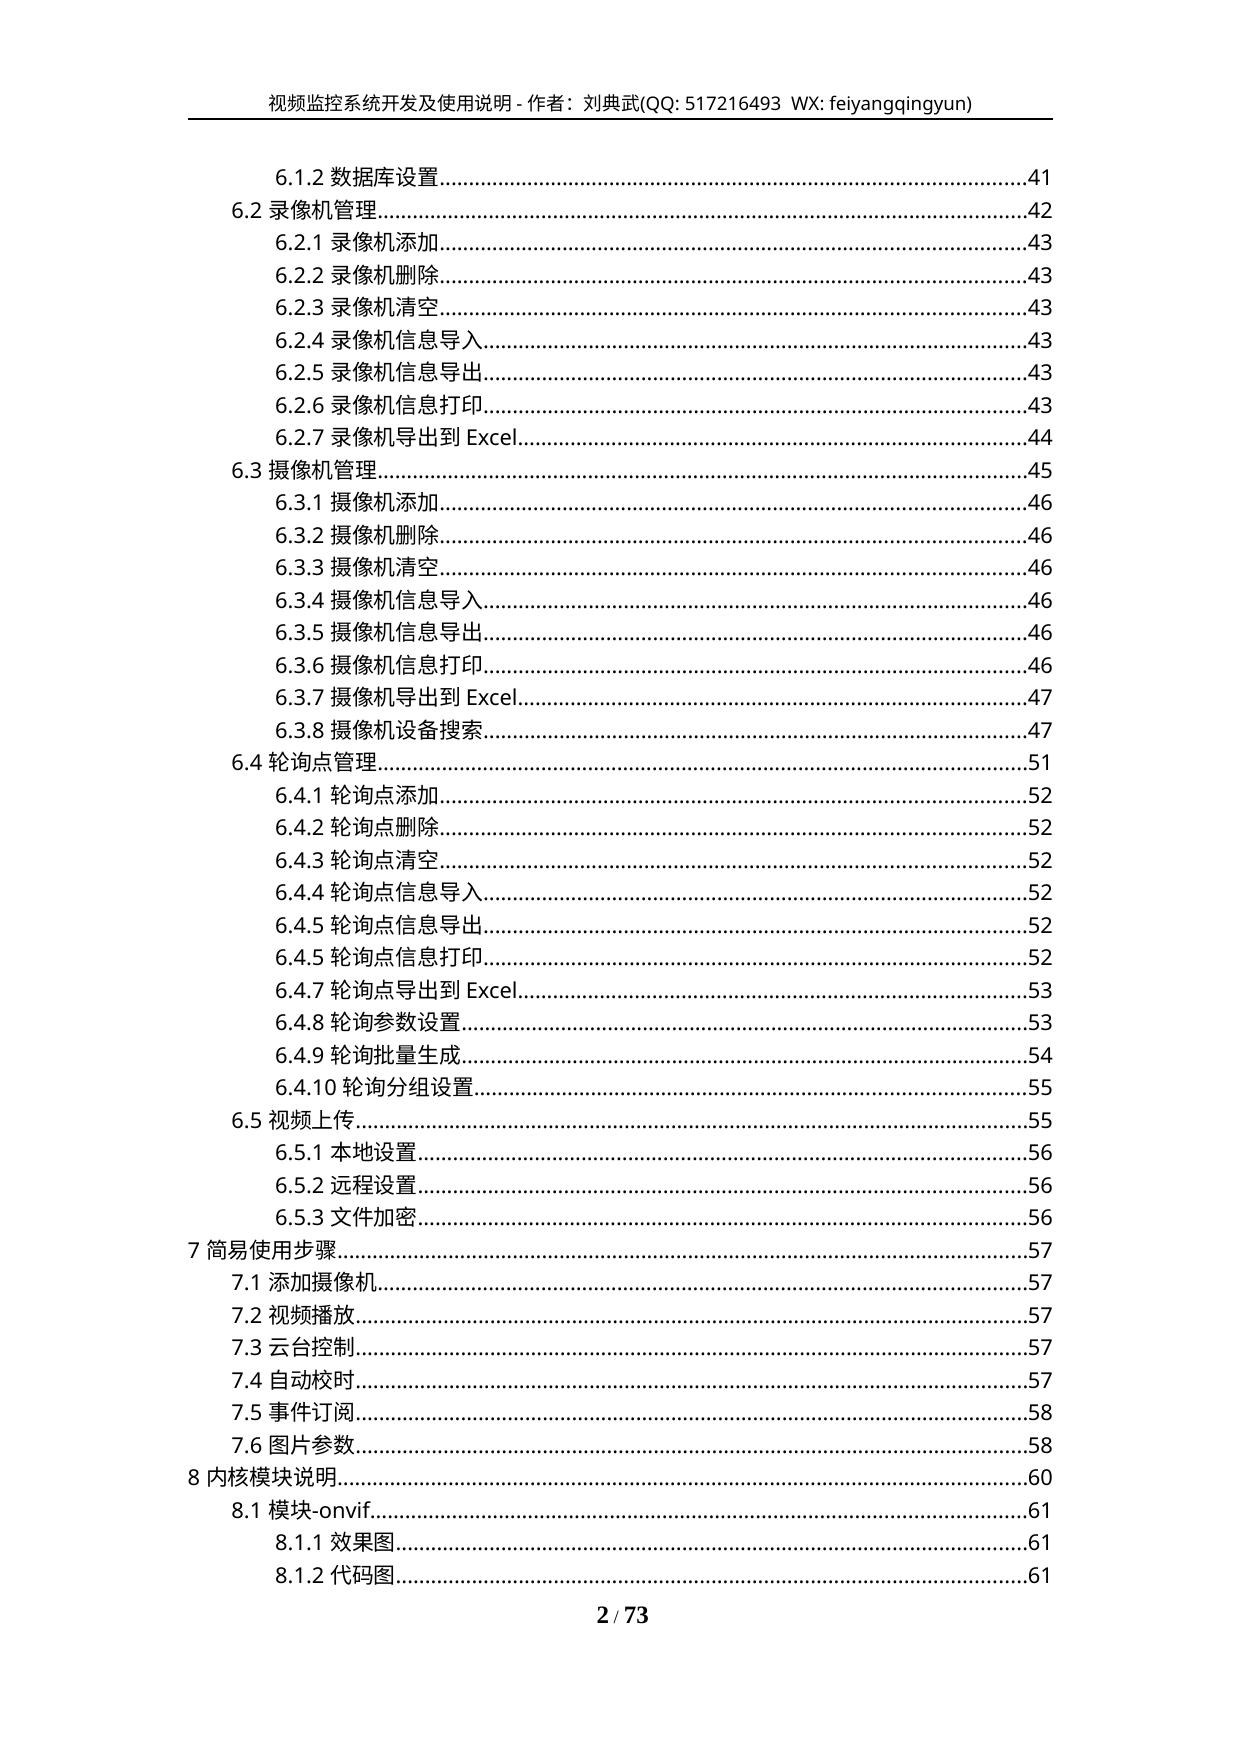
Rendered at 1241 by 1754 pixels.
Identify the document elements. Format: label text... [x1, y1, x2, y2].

text 6.3.4 摄像机信息导入 46 [275, 583, 1053, 615]
text 6.2.3 录像机清空 43 [275, 290, 1053, 323]
text 6.3.6 摄像机信息打印 46 [275, 648, 1053, 680]
text 6.2.2 录像机删除 43 [275, 258, 1053, 290]
text 8.1.2 代码图 61 [275, 1558, 1053, 1590]
text 6.5.2 远程设置 56 [275, 1168, 1053, 1200]
text 6.4.8 轮询参数设置 53 [275, 1005, 1053, 1038]
text 7.3 云台控制 57 [231, 1330, 1053, 1363]
text 6.4.7 轮询点导出到Excel 53 [275, 973, 1053, 1005]
text 6.4.1 轮询点添加 52 [275, 778, 1053, 810]
text 6.4.5 轮询点信息导出 52 [275, 908, 1053, 940]
text 6.2.7 录像机导出到Excel 44 [275, 420, 1053, 453]
text 6.3.1 摄像机添加 46 [275, 485, 1053, 518]
text 6.5 视频上传 55 [231, 1103, 1053, 1135]
text 8 内核模块说明 60 [187, 1460, 1053, 1493]
text 6.3 摄像机管理 45 [231, 453, 1053, 485]
text 7.2 视频播放 57 [231, 1298, 1053, 1330]
text 6.2 录像机管理 42 [231, 193, 1053, 225]
text 6.4.3 轮询点清空 52 [275, 843, 1053, 875]
text 6.2.1 录像机添加 43 [275, 225, 1053, 258]
text 7.6 图片参数 58 [231, 1428, 1053, 1460]
text 8.1.1 效果图 61 [275, 1525, 1053, 1558]
text 7.5 事件订阅 58 [231, 1395, 1053, 1428]
text 7.4 自动校时 57 [231, 1363, 1053, 1395]
text 6.4.5 轮询点信息打印 52 [275, 940, 1053, 973]
text 6.2.4 录像机信息导入 43 [275, 323, 1053, 355]
text 6.3.7 摄像机导出到Excel 47 [275, 680, 1053, 713]
text 7 简易使用步骤 57 [187, 1233, 1053, 1265]
text 6.2.6 录像机信息打印 43 [275, 388, 1053, 420]
text 8.1 模块-onvif 61 [231, 1493, 1053, 1525]
text 6.3.2 摄像机删除 46 [275, 518, 1053, 550]
text 6.3.5 摄像机信息导出 46 [275, 615, 1053, 648]
text 6.2.5 录像机信息导出 43 [275, 355, 1053, 388]
text 6.4.4 轮询点信息导入 52 [275, 875, 1053, 908]
text 6.5.3 文件加密 56 [275, 1200, 1053, 1233]
text 6.4.9 轮询批量生成 54 [275, 1038, 1053, 1070]
text 6.1.2 数据库设置 41 [275, 160, 1053, 193]
text 7.1 添加摄像机 57 [231, 1265, 1053, 1298]
text 6.3.3 摄像机清空 46 [275, 550, 1053, 583]
text 6.4 轮询点管理 51 [231, 745, 1053, 778]
text 6.4.10 轮询分组设置 55 [275, 1070, 1053, 1103]
text 6.4.2 轮询点删除 52 [275, 810, 1053, 843]
text 6.3.8 摄像机设备搜索 47 [275, 713, 1053, 745]
text 6.5.1 本地设置 56 [275, 1135, 1053, 1168]
